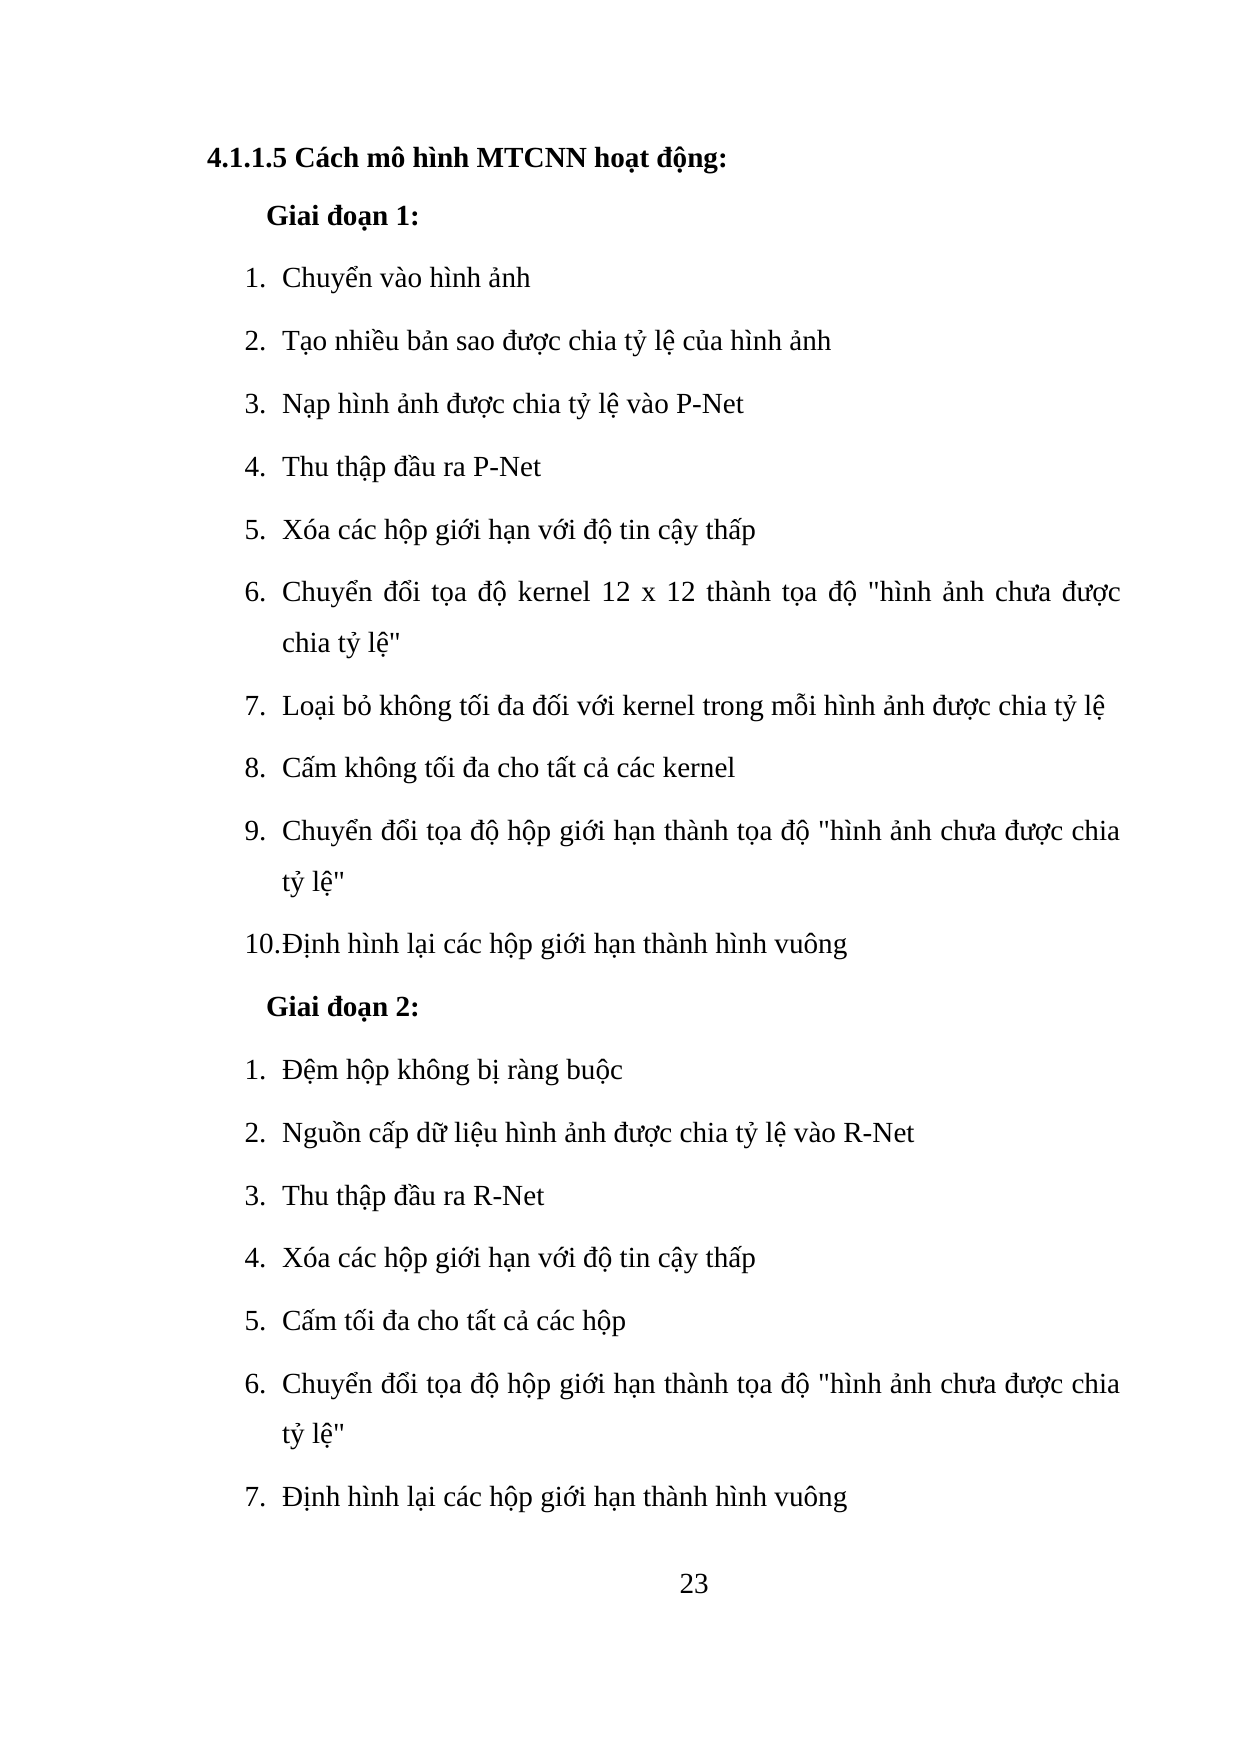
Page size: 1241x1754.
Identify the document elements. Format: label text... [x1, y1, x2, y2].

list Thu thập đầu ra R-Net [244, 1178, 1122, 1211]
list Loại bỏ không tối đa đối với kernel trong mỗi hình ảnh được chia tỷ lệ [244, 688, 1122, 721]
list Định hình lại các hộp giới hạn thành hình vuông [244, 1479, 1122, 1513]
list Chuyển đổi tọa độ hộp giới hạn thành tọa độ "hình ảnh chưa được chia tỷ lệ" [244, 1366, 1122, 1450]
list Cấm không tối đa cho tất cả các kernel [244, 751, 1122, 784]
list Nạp hình ảnh được chia tỷ lệ vào P-Net [244, 386, 1122, 420]
text Giai đoạn 2: [207, 989, 1122, 1023]
list Định hình lại các hộp giới hạn thành hình vuông [244, 926, 1122, 960]
list Nguồn cấp dữ liệu hình ảnh được chia tỷ lệ vào R-Net [244, 1115, 1122, 1148]
list Chuyển đổi tọa độ hộp giới hạn thành tọa độ "hình ảnh chưa được chia tỷ lệ" [244, 813, 1122, 897]
list Chuyển vào hình ảnh [244, 261, 1122, 294]
subtitle Cách mô hình MTCNN hoạt động: [207, 148, 1122, 173]
list Tạo nhiều bản sao được chia tỷ lệ của hình ảnh [244, 323, 1122, 357]
list Chuyển đổi tọa độ kernel 12 x 12 thành tọa độ "hình ảnh chưa được chia tỷ lệ" [244, 574, 1122, 658]
list Xóa các hộp giới hạn với độ tin cậy thấp [244, 1241, 1122, 1274]
text Giai đoạn 1: [207, 198, 1122, 231]
list Cấm tối đa cho tất cả các hộp [244, 1303, 1122, 1337]
list Đệm hộp không bị ràng buộc [244, 1052, 1122, 1086]
list Thu thập đầu ra P-Net [244, 449, 1122, 482]
list Xóa các hộp giới hạn với độ tin cậy thấp [244, 512, 1122, 545]
